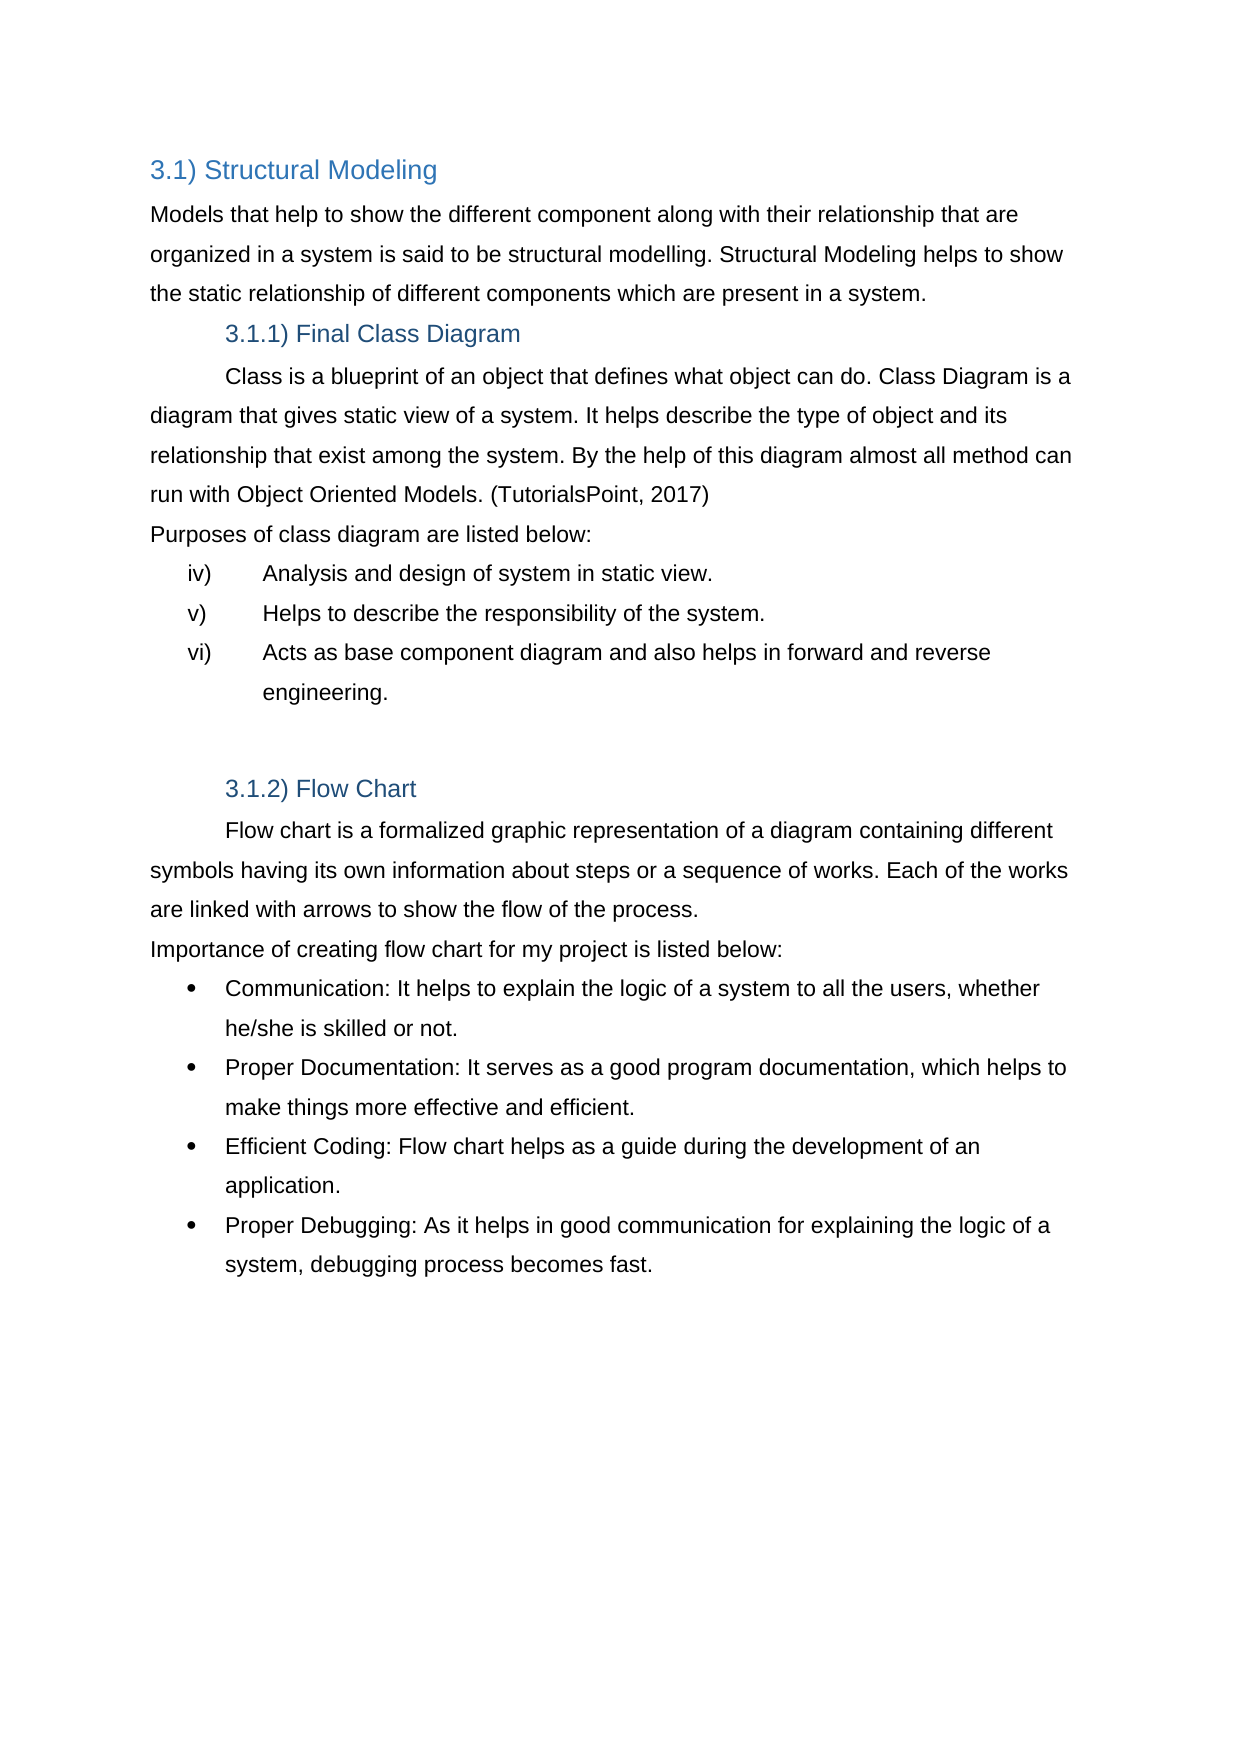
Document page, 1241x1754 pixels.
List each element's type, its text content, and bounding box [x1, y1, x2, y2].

list Efficient Coding: Flow chart helps as a guide during the development of an application. [187, 1133, 1090, 1199]
text Importance of creating flow chart for my project is listed below: [150, 936, 1090, 962]
subtitle 3.1) Structural Modeling [150, 154, 1090, 185]
subtitle 3.1.1) Final Class Diagram [150, 319, 1090, 348]
list Proper Debugging: As it helps in good communication for explaining the logic of a system, debugging process becomes fast. [187, 1212, 1090, 1278]
subtitle 3.1.2) Flow Chart [150, 774, 1090, 803]
list Acts as base component diagram and also helps in forward and reverse engineering. [187, 639, 1090, 705]
list Communication: It helps to explain the logic of a system to all the users, whether he/she is skilled or not. [187, 975, 1090, 1041]
text Class is a blueprint of an object that defines what object can do. Class Diagram is a diagram that gives static view of a system. It helps describe the type of object and its relationship that exist among the system. By the help of this diagram almost all method can run with Object Oriented Models. [150, 363, 1090, 507]
list Helps to describe the responsibility of the system. [187, 599, 1090, 626]
list Proper Documentation: It serves as a good program documentation, which helps to make things more effective and efficient. [187, 1054, 1090, 1120]
text Purposes of class diagram are listed below: [150, 521, 1090, 547]
text Flow chart is a formalized graphic representation of a diagram containing different symbols having its own information about steps or a sequence of works. Each of the works are linked with arrows to show the flow of the process. [150, 817, 1090, 922]
list Analysis and design of system in static view. [187, 560, 1090, 586]
text Models that help to show the different component along with their relationship that are organized in a system is said to be structural modelling. Structural Modeling helps to show the static relationship of different components which are present in a system. [150, 201, 1090, 306]
